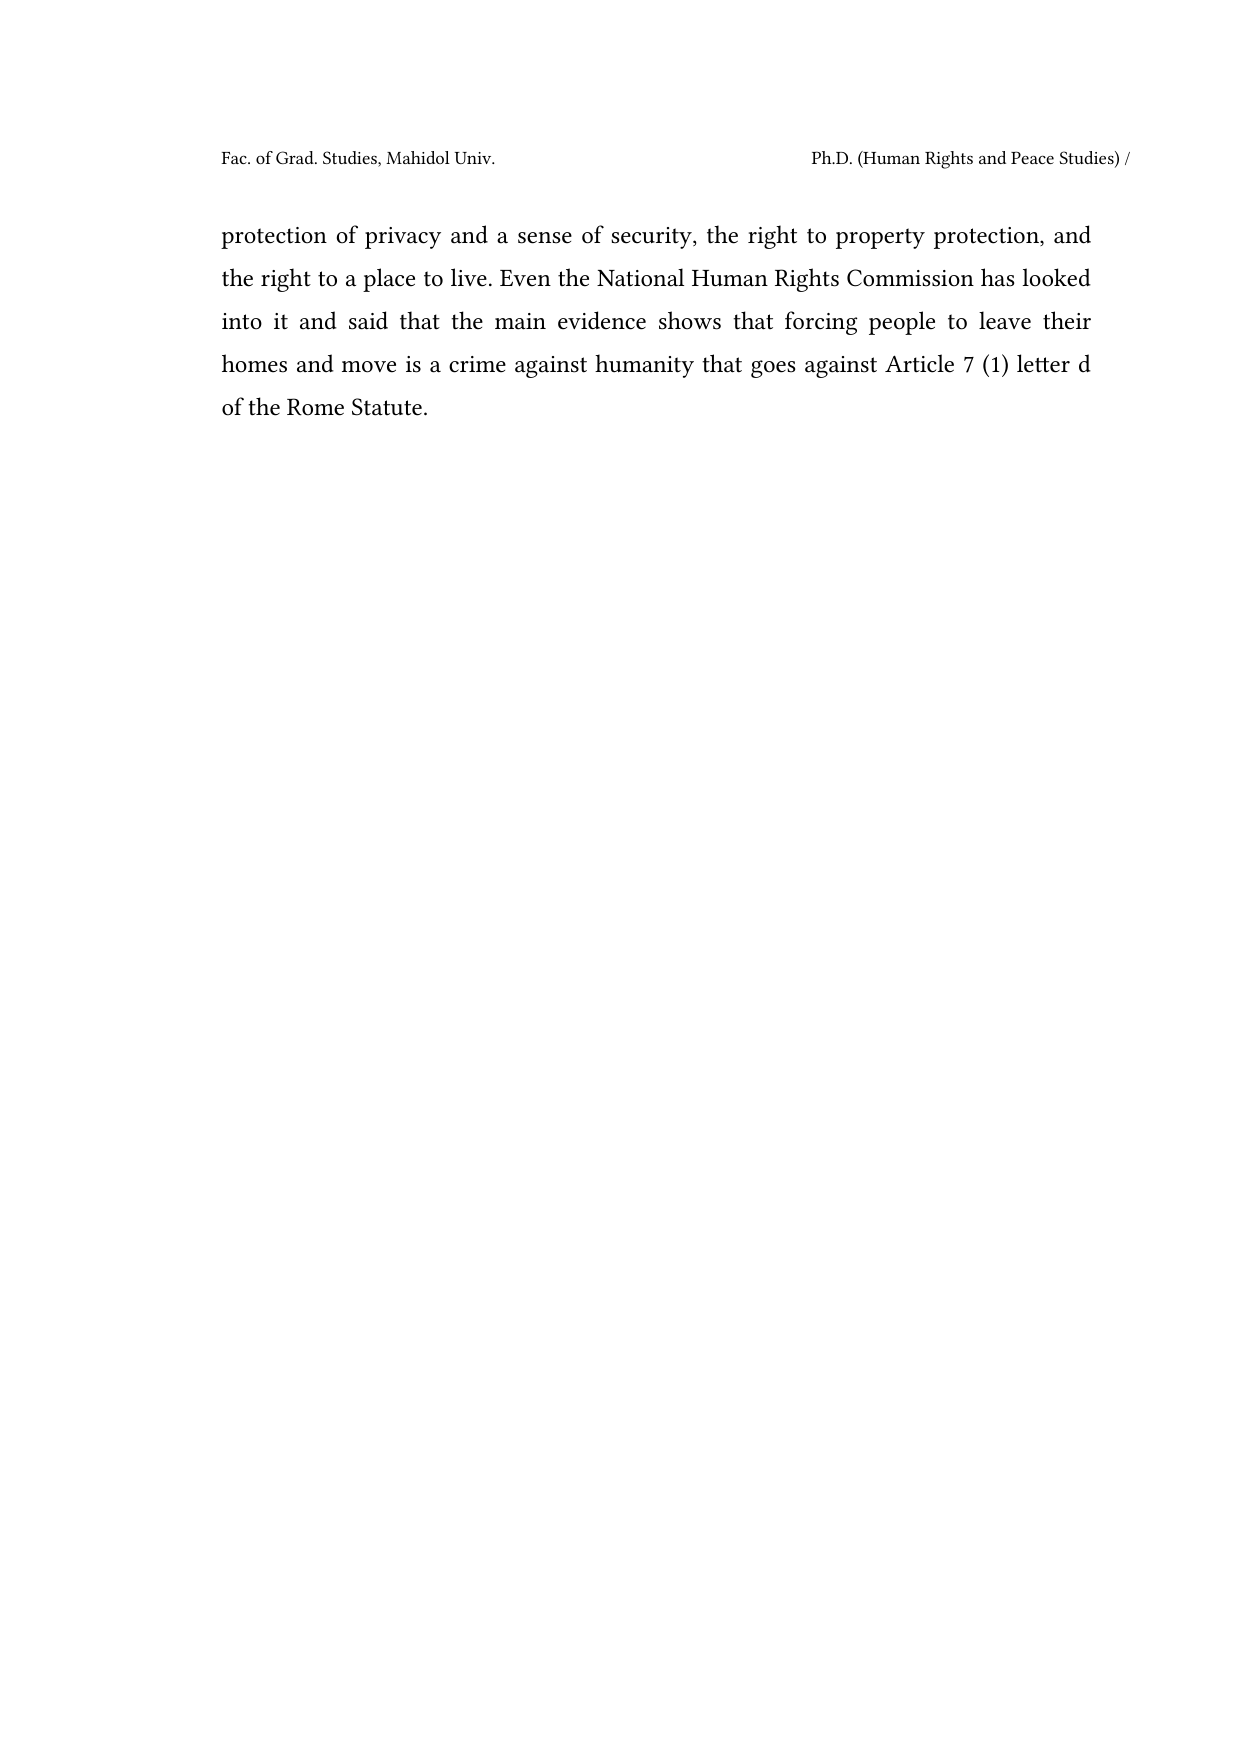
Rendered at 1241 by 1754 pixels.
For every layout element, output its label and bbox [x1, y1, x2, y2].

text [221, 221, 1092, 421]
